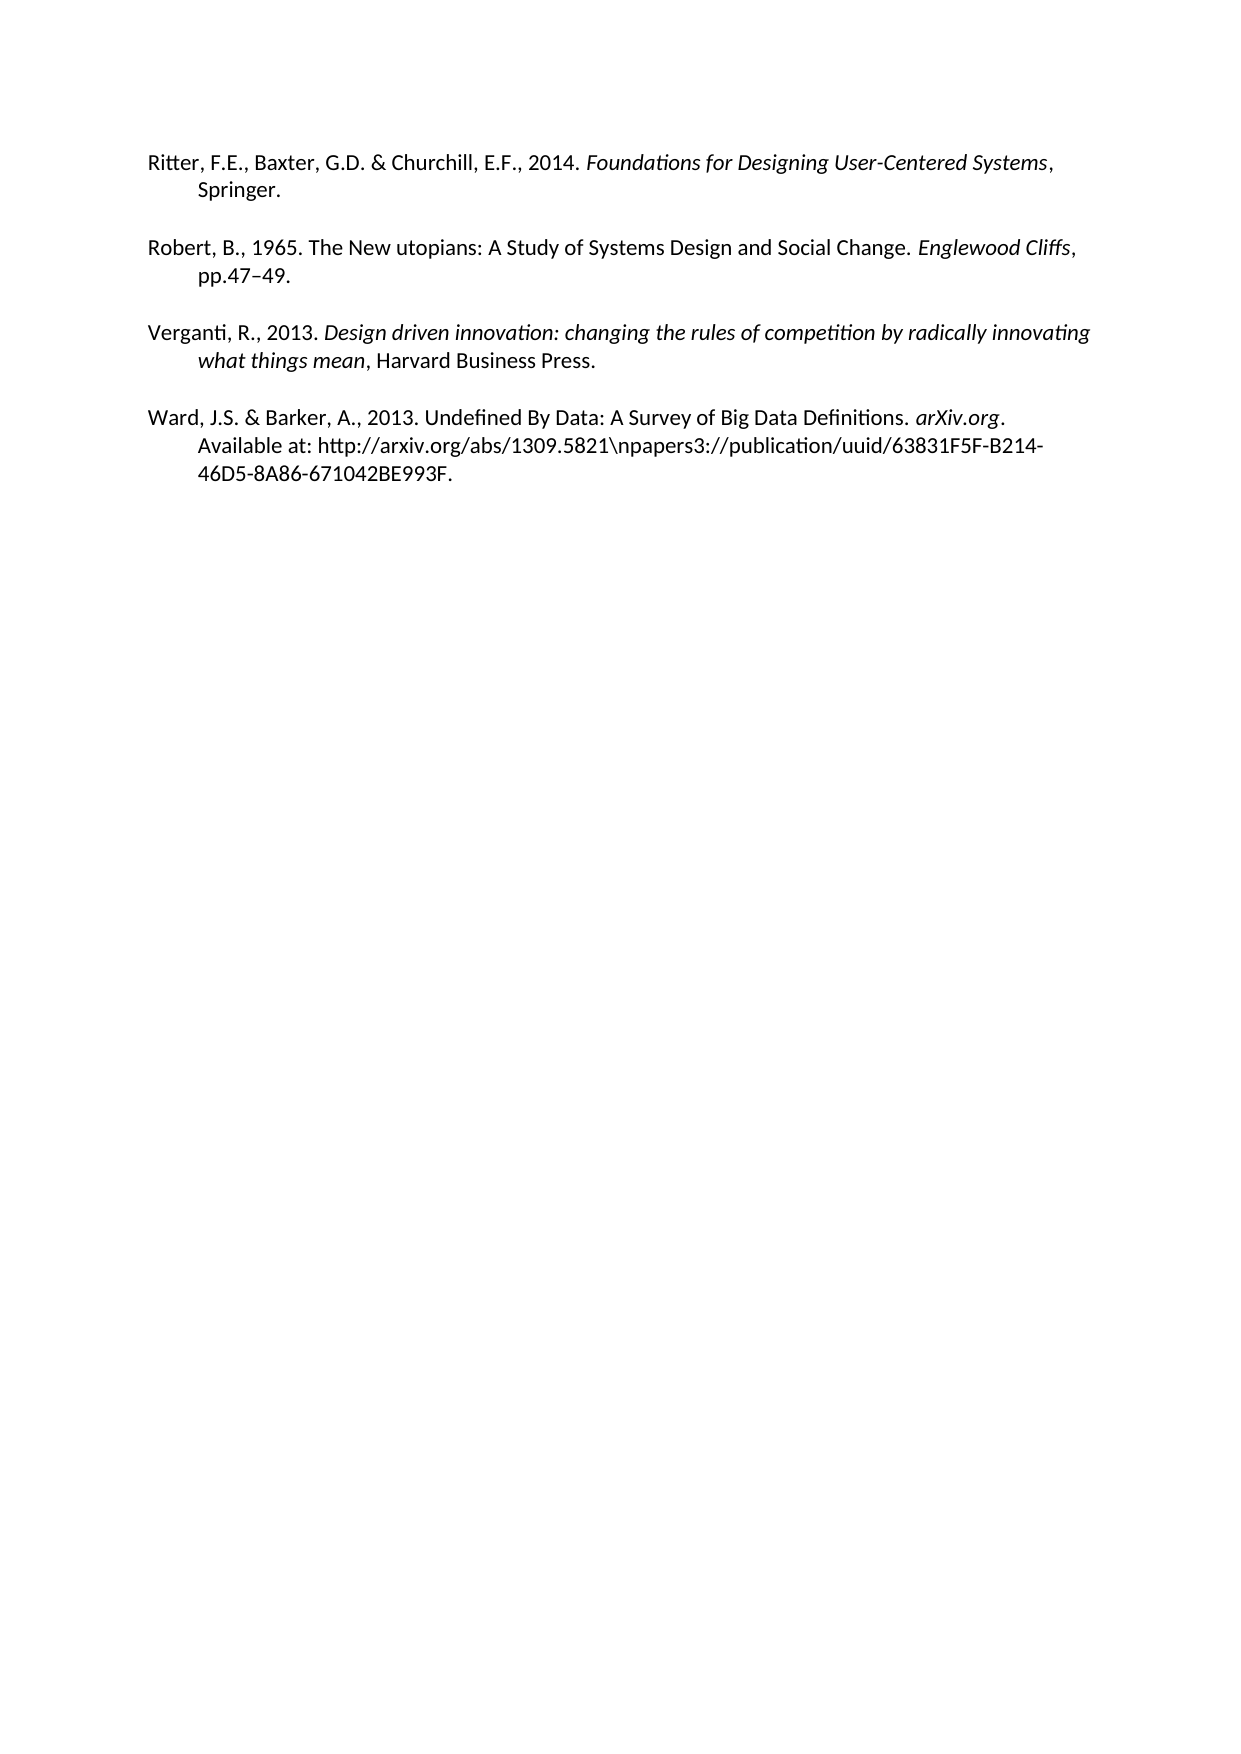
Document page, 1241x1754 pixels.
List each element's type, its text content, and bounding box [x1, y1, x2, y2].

text Robert, B., 1965. The New utopians: A Study of Systems Design and Social Change. Englewood Cliffs, pp.47–49. [148, 233, 1093, 289]
text Verganti, R., 2013. Design driven innovation: changing the rules of competition by radically innovating what things mean, Harvard Business Press. [148, 318, 1093, 374]
text Ritter, F.E., Baxter, G.D. & Churchill, E.F., 2014. Foundations for Designing User-Centered Systems, Springer. [148, 148, 1093, 204]
text Ward, J.S. & Barker, A., 2013. Undefined By Data: A Survey of Big Data Definitions. arXiv.org. Available at: http://arxiv.org/abs/1309.5821\npapers3://publication/uuid/63831F5F-B214-46D5-8A86-671042BE993F. [148, 403, 1093, 487]
